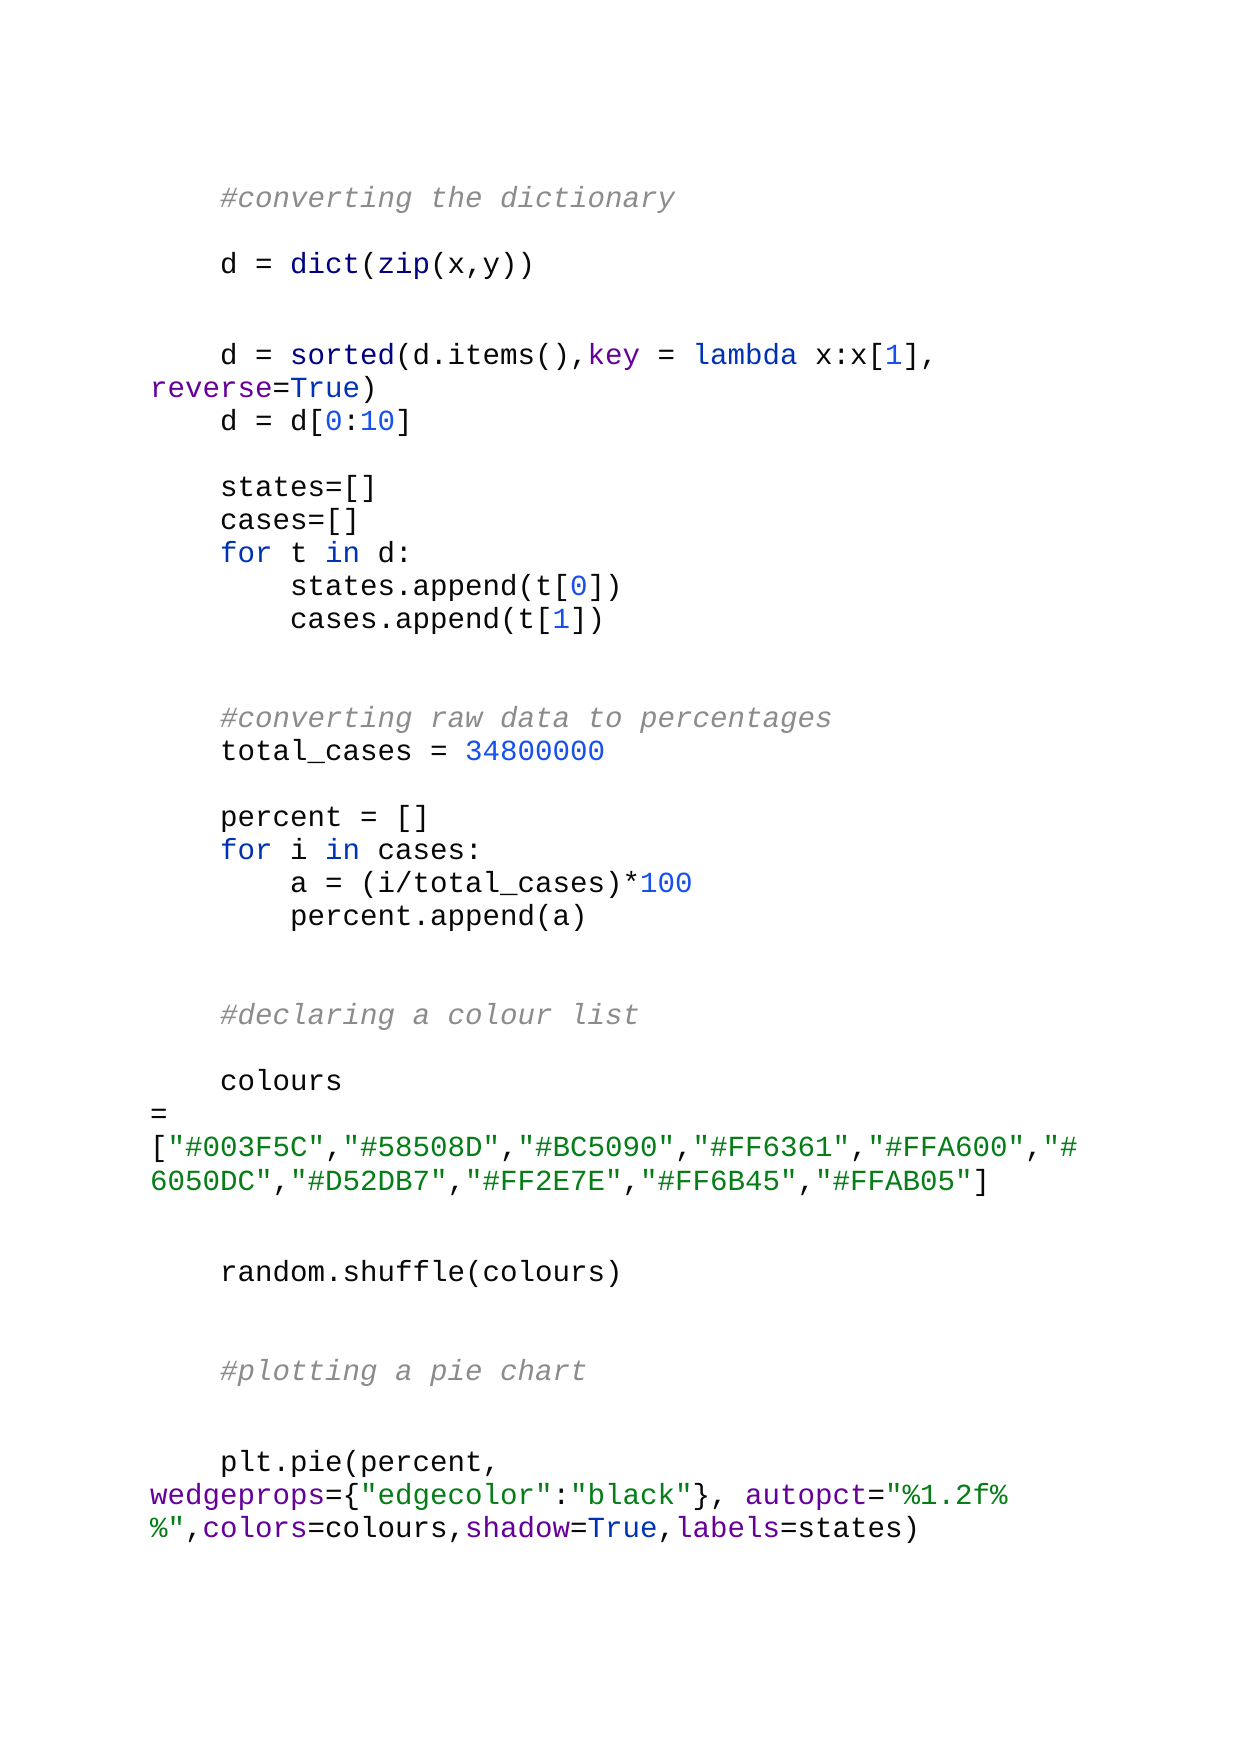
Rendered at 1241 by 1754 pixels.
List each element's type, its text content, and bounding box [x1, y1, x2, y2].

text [150, 1414, 1090, 1579]
text random.shuffle(colours) #plotting a pie chart [150, 1224, 1090, 1389]
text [150, 150, 1090, 282]
text d = sorted(d.items(),key = lambda x:x[1], reverse=True) d = d[0:10] states=[] cases=[] for t in d: states.append(t[0]) cases.append(t[1]) #converting raw data to percentages total_cases = 34800000 percent = [] for i in cases: a = (i/total_cases)*100 percent.append(a) #declaring a colour list colours =["#003F5C","#58508D","#BC5090","#FF6361","#FFA600","#6050DC","#D52DB7","#FF2E7E","#FF6B45","#FFAB05"] [150, 307, 1090, 1199]
